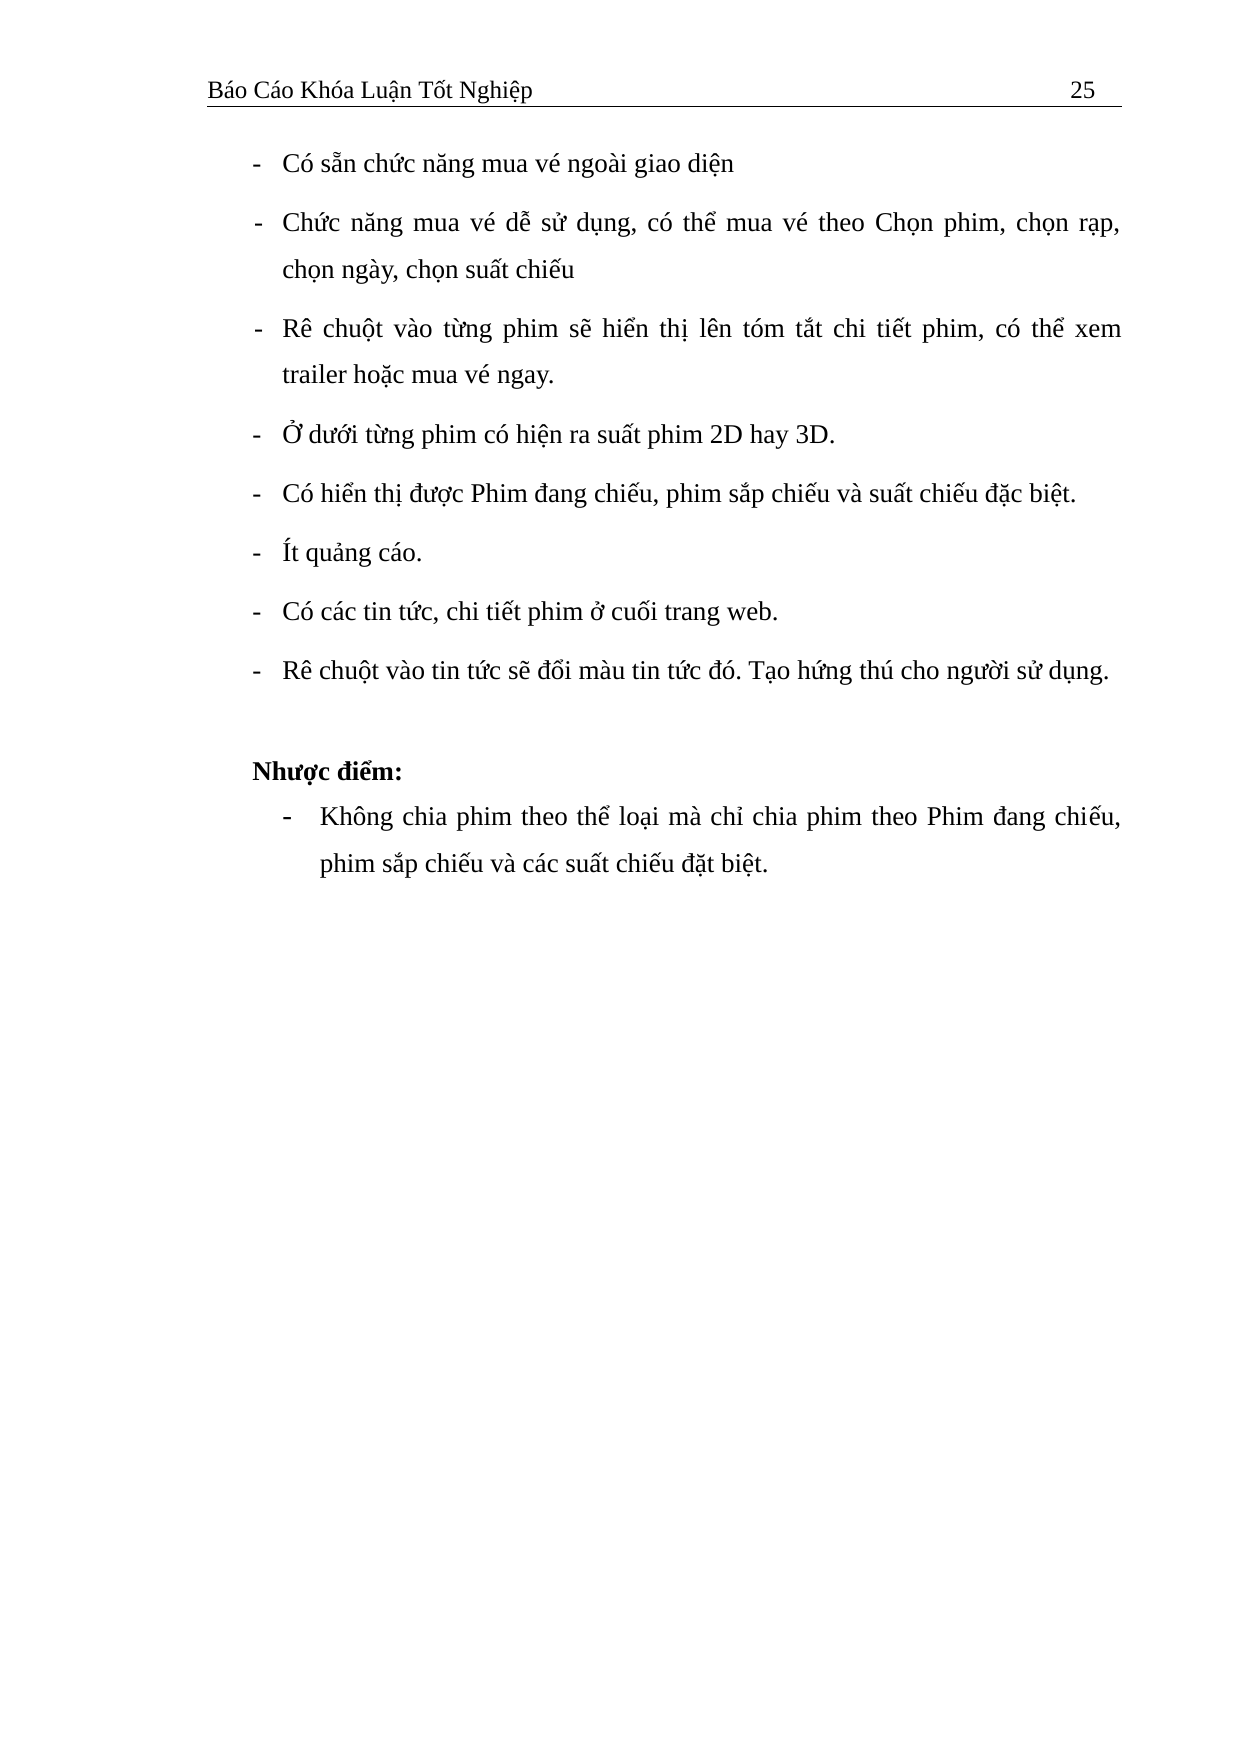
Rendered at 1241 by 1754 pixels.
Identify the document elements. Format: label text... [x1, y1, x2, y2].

list Có hiển thị được Phim đang chiếu, phim sắp chiếu và suất chiếu đặc biệt. [207, 477, 1122, 508]
list Có các tin tức, chi tiết phim ở cuối trang web. [207, 595, 1122, 626]
list Chức năng mua vé dễ sử dụng, có thể mua vé theo Chọn phim, chọn rạp, chọn ngày, chọn suất chiếu [254, 206, 1122, 284]
list Có sẵn chức năng mua vé ngoài giao diện [207, 147, 1122, 178]
list Rê chuột vào tin tức sẽ đổi màu tin tức đó. Tạo hứng thú cho người sử dụng. [207, 654, 1122, 686]
list Rê chuột vào từng phim sẽ hiển thị lên tóm tắt chi tiết phim, có thể xem trailer hoặc mua vé ngay. [254, 312, 1122, 390]
text Nhược điểm: [207, 755, 1122, 786]
list Ít quảng cáo. [207, 536, 1122, 567]
list Không chia phim theo thể loại mà chỉ chia phim theo Phim đang chiếu, phim sắp chiếu và các suất chiếu đặt biệt. [282, 798, 1122, 879]
list Ở dưới từng phim có hiện ra suất phim 2D hay 3D. [207, 418, 1122, 449]
